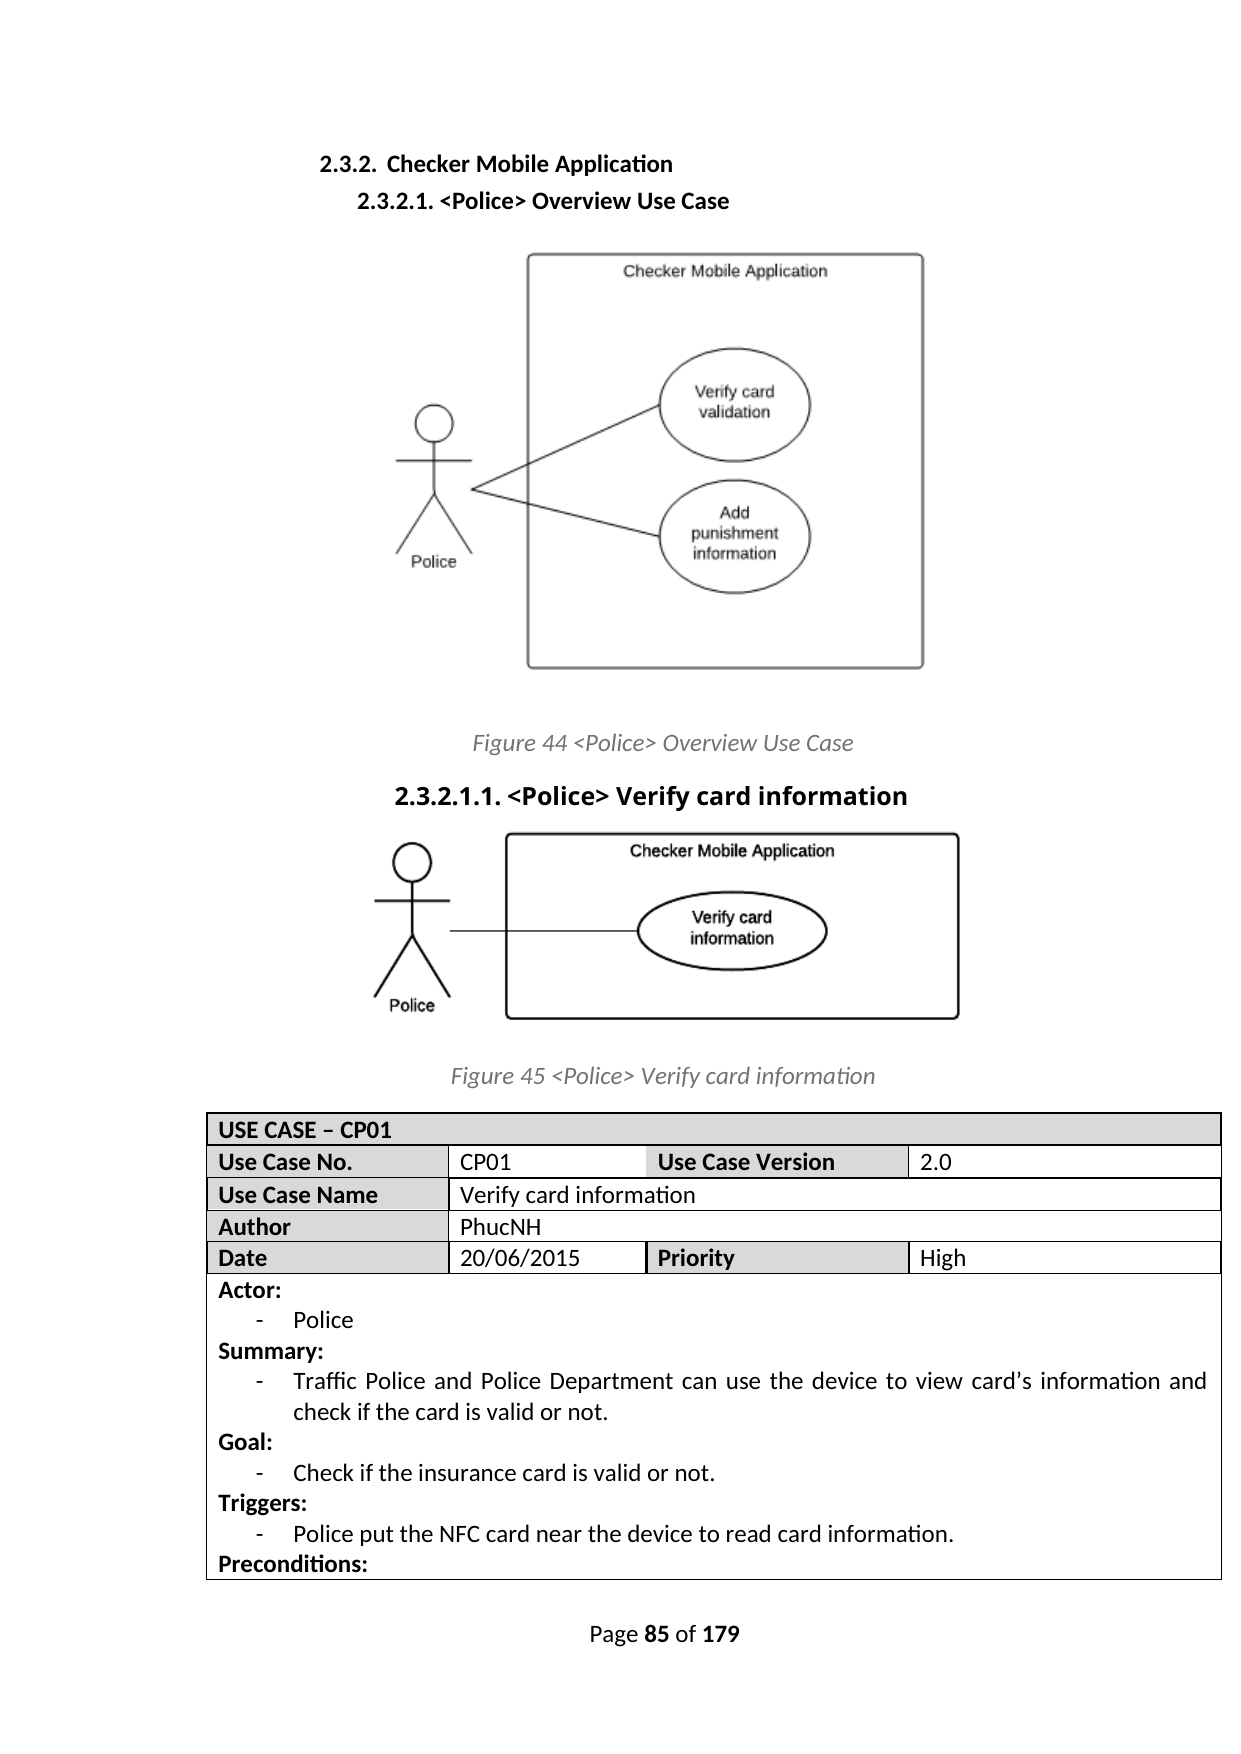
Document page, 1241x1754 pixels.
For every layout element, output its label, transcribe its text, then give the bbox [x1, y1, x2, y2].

table_cell Use Case Version [646, 1146, 908, 1177]
subtitle <Police> Verify card information [394, 779, 1122, 813]
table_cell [207, 1274, 1221, 1579]
table_cell Author [207, 1211, 448, 1241]
table_cell 20/06/2015 [450, 1242, 645, 1273]
table_cell High [910, 1242, 1220, 1273]
table_cell Date [208, 1242, 448, 1273]
subtitle Checker Mobile Application [319, 148, 1122, 178]
picture [347, 815, 981, 1042]
table_cell 2.0 [909, 1146, 1221, 1177]
table_cell Use Case Name [208, 1178, 448, 1209]
text Figure <Police> Verify card information [207, 1060, 1122, 1091]
table_cell Use Case No. [207, 1146, 448, 1177]
table_cell PhucNH [449, 1211, 1221, 1241]
picture [370, 217, 959, 709]
subtitle <Police> Overview Use Case [357, 185, 1122, 215]
table_cell Verify card information [450, 1179, 1220, 1209]
table_cell CP01 [449, 1146, 646, 1177]
table_cell Priority [648, 1242, 908, 1273]
table_header USE CASE – CP01 [208, 1114, 1220, 1144]
text Figure <Police> Overview Use Case [207, 727, 1122, 758]
